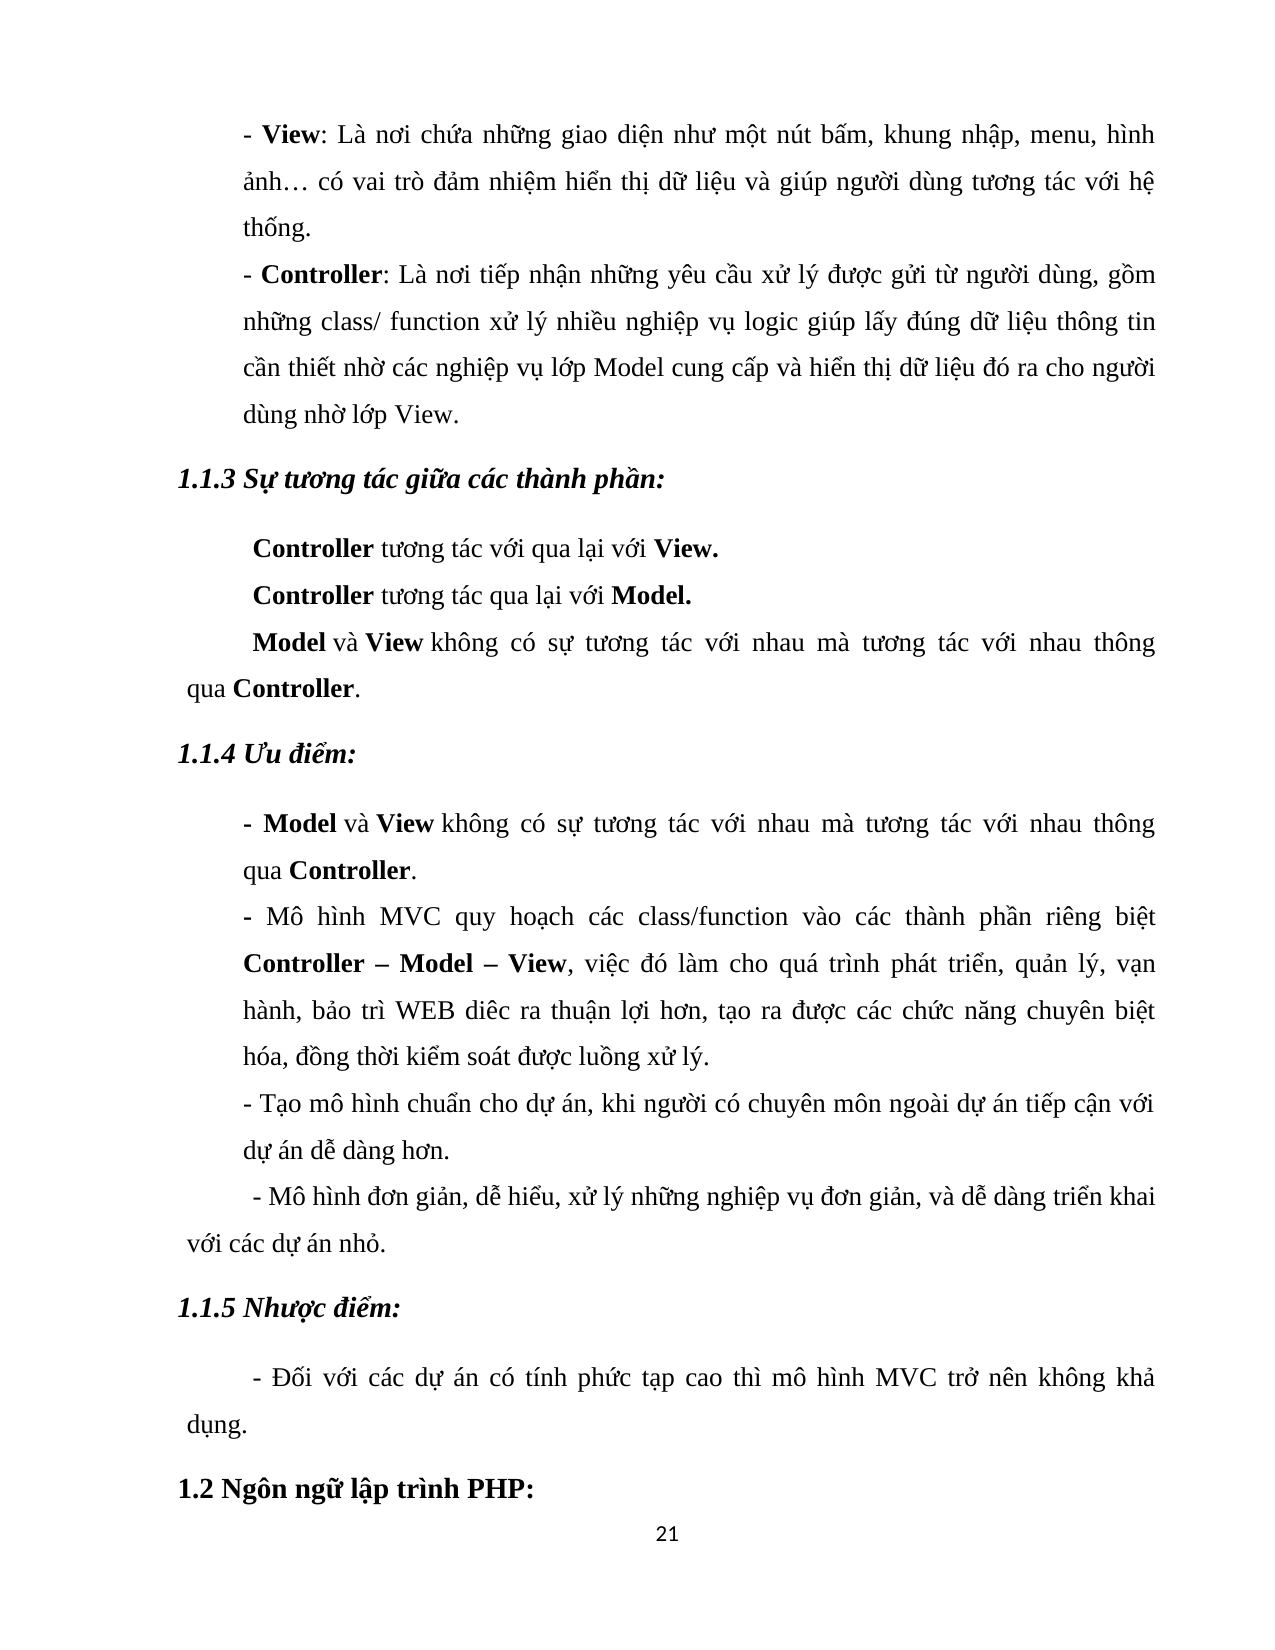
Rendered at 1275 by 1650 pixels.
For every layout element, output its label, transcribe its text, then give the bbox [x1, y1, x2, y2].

text 1.1.5 Nhược điểm: [177, 1290, 1157, 1324]
list - Mô hình MVC quy hoạch các class/function vào các thành phần riêng biệt Controller – Model – View, việc đó làm cho quá trình phát triển, quản lý, vạn hành, bảo trì WEB diêc ra thuận lợi hơn, tạo ra được các chức năng chuyên biệt hóa, đồng thời kiểm soát được luồng xử lý. [243, 900, 1157, 1072]
text 1.1.3 Sự tương tác giữa các thành phần: [177, 461, 1157, 495]
text - View: Là nơi chứa những giao diện như một nút bấm, khung nhập, menu, hình ảnh… có vai trò đảm nhiệm hiển thị dữ liệu và giúp người dùng tương tác với hệ thống. [243, 118, 1157, 243]
list - Tạo mô hình chuẩn cho dự án, khi người có chuyên môn ngoài dự án tiếp cận với dự án dễ dàng hơn. [243, 1087, 1157, 1165]
list - Mô hình đơn giản, dễ hiểu, xử lý những nghiệp vụ đơn giản, và dễ dàng triển khai với các dự án nhỏ. [187, 1180, 1157, 1258]
list - Model và View không có sự tương tác với nhau mà tương tác với nhau thông qua Controller. [243, 807, 1157, 885]
list Controller tương tác qua lại với Model. [187, 579, 1157, 610]
list Controller tương tác với qua lại với View. [187, 533, 1157, 564]
text 1.2 Ngôn ngữ lập trình PHP: [177, 1472, 1157, 1505]
text 1.1.4 Ưu điểm: [177, 736, 1157, 769]
list Model và View không có sự tương tác với nhau mà tương tác với nhau thông qua Controller. [187, 626, 1157, 704]
text - Controller: Là nơi tiếp nhận những yêu cầu xử lý được gửi từ người dùng, gồm những class/ function xử lý nhiều nghiệp vụ logic giúp lấy đúng dữ liệu thông tin cần thiết nhờ các nghiệp vụ lớp Model cung cấp và hiển thị dữ liệu đó ra cho người dùng nhờ lớp View. [243, 258, 1157, 429]
list - Đối với các dự án có tính phức tạp cao thì mô hình MVC trở nên không khả dụng. [187, 1362, 1157, 1439]
